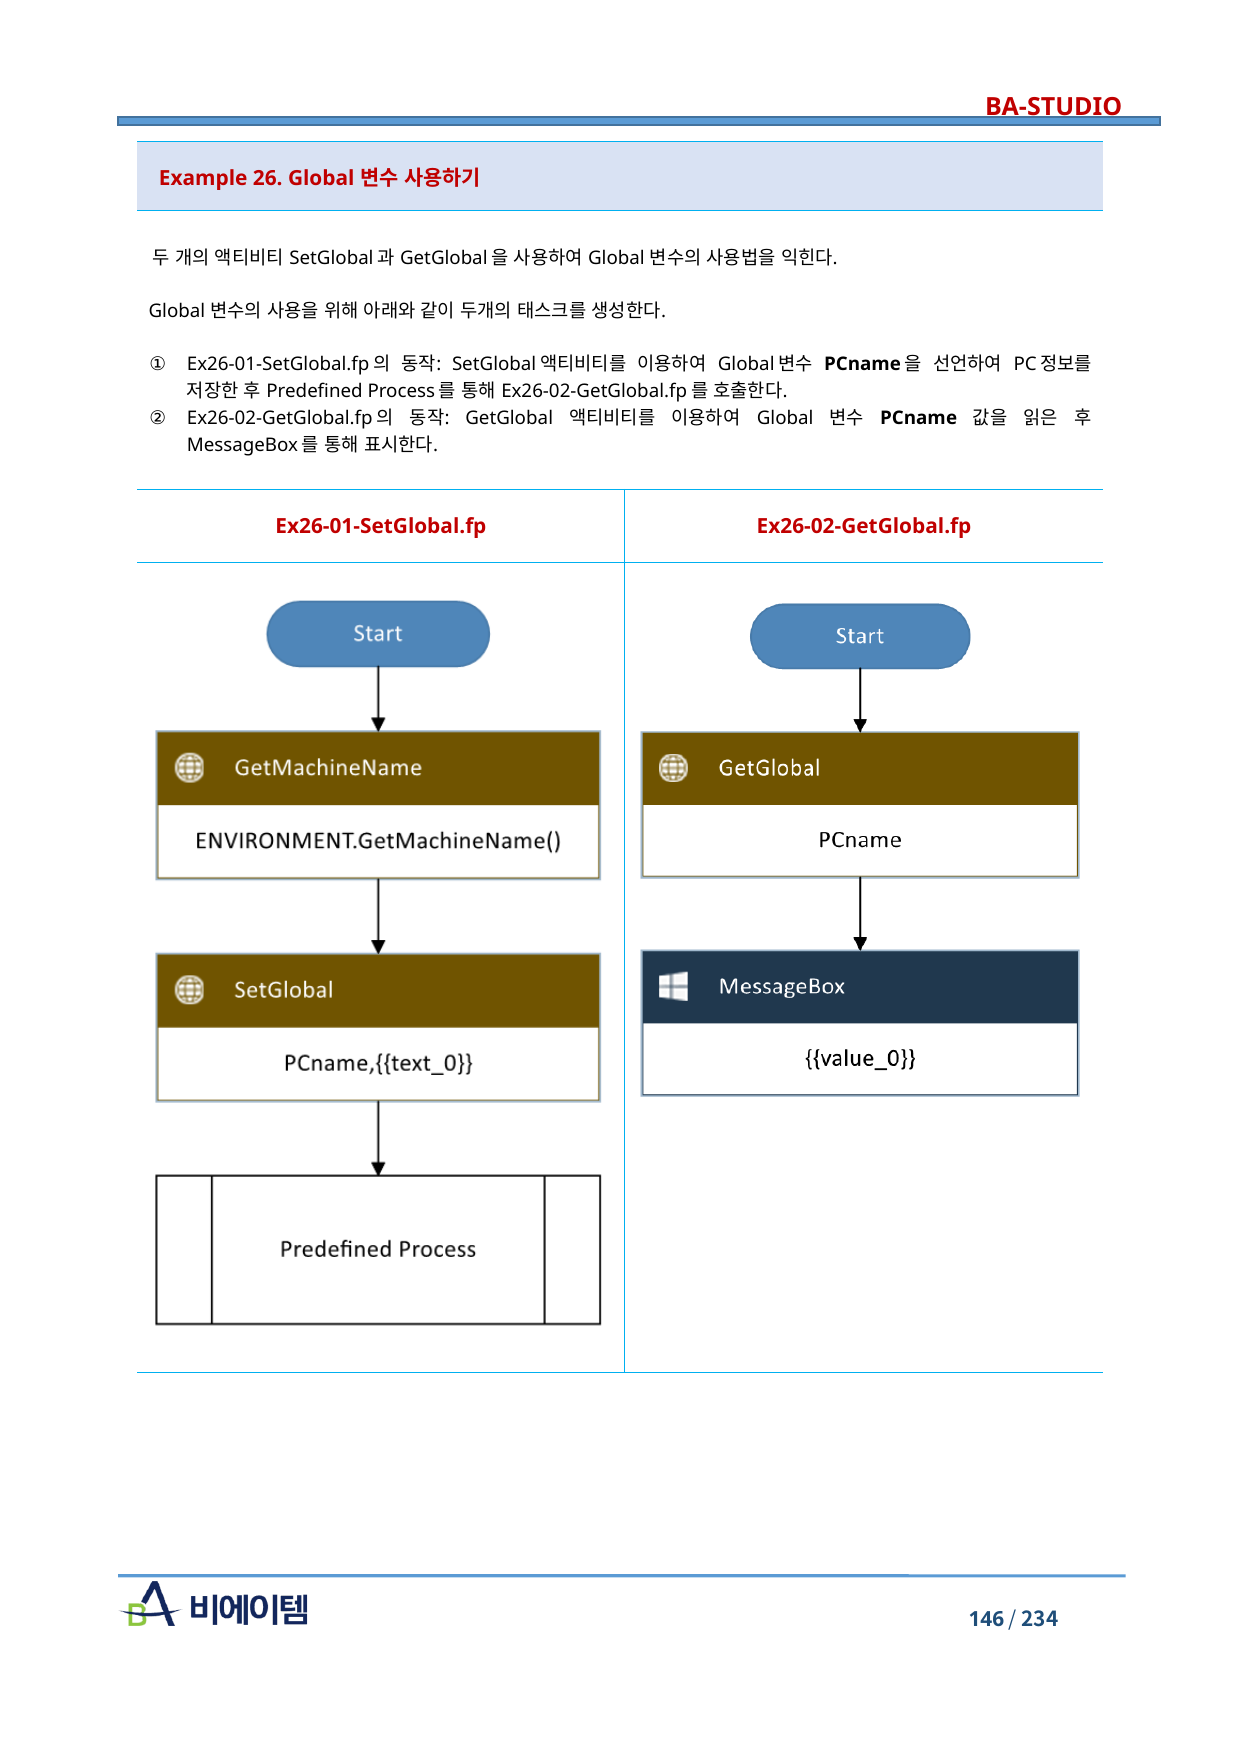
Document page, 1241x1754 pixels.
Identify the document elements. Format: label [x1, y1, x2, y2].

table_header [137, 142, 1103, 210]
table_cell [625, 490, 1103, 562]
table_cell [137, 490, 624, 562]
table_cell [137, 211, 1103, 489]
picture [148, 591, 614, 1333]
picture [118, 1581, 308, 1626]
picture [635, 591, 1093, 1101]
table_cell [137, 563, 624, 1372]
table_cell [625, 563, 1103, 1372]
